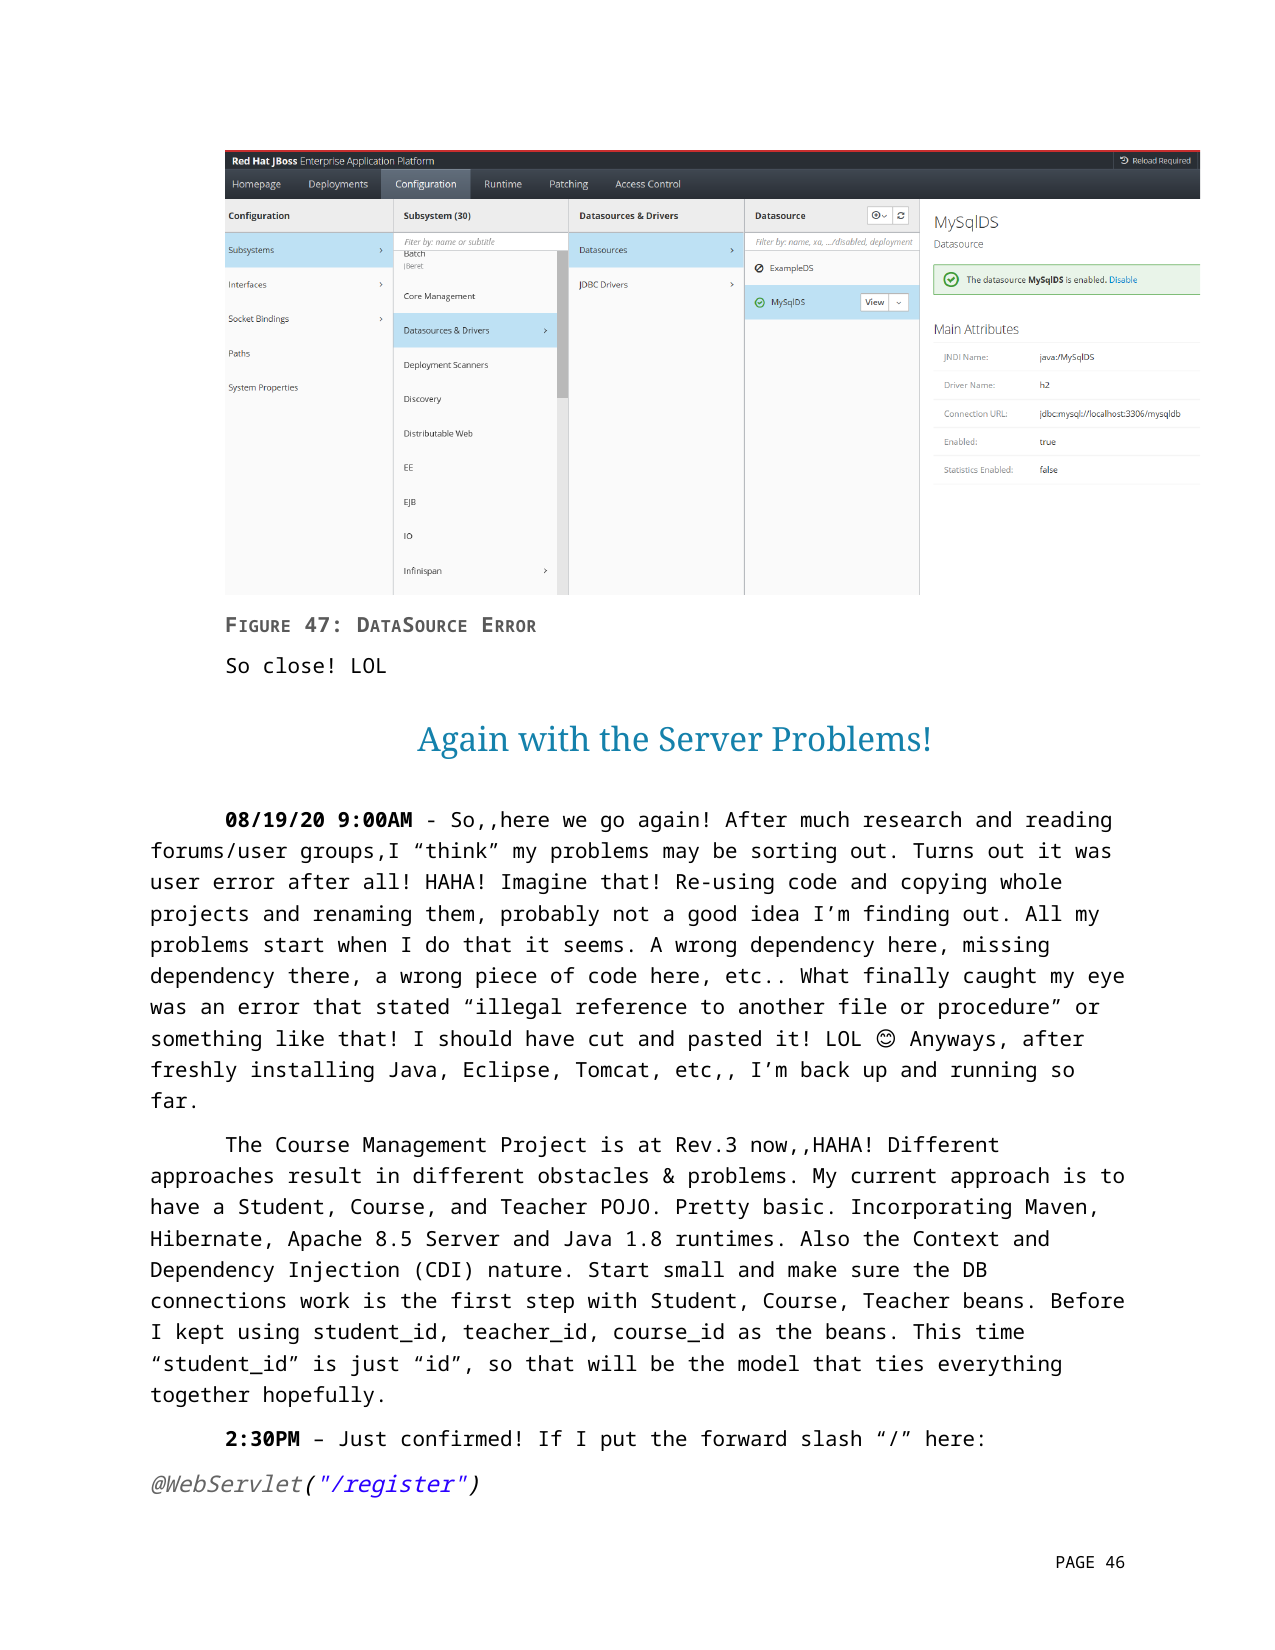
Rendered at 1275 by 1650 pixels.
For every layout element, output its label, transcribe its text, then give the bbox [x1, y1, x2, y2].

text @WebServlet("/register") [150, 1467, 1125, 1499]
text Figure 47: DataSource Error [150, 610, 1125, 639]
picture [225, 150, 1200, 595]
text 2:30PM – Just confirmed! If I put the forward slash “/” here: [150, 1424, 1125, 1452]
subtitle Again with the Server Problems! [150, 716, 1125, 761]
text 08/19/20 9:00AM - So,,here we go again! After much research and reading forums/user groups,I “think” my problems may be sorting out. Turns out it was user error after all! HAHA! Imagine that! Re-using code and copying whole projects and renaming them, probably not a good idea I’m finding out. All my problems start when I do that it seems. A wrong dependency here, missing dependency there, a wrong piece of code here, etc.. What finally caught my eye was an error that stated “illegal reference to another file or procedure” or something like that! I should have cut and pasted it! LOL Anyways, after freshly installing Java, Eclipse, Tomcat, etc,, I’m back up and running so far. [150, 805, 1125, 1115]
text The Course Management Project is at Rev.3 now,,HAHA! Different approaches result in different obstacles & problems. My current approach is to have a Student, Course, and Teacher POJO. Pretty basic. Incorporating Maven, Hibernate, Apache 8.5 Server and Java 1.8 runtimes. Also the Context and Dependency Injection (CDI) nature. Start small and make sure the DB connections work is the first step with Student, Course, Teacher beans. Before I kept using student_id, teacher_id, course_id as the beans. This time “student_id” is just “id”, so that will be the model that ties everything together hopefully. [150, 1130, 1125, 1408]
text So close! LOL [150, 651, 1125, 680]
